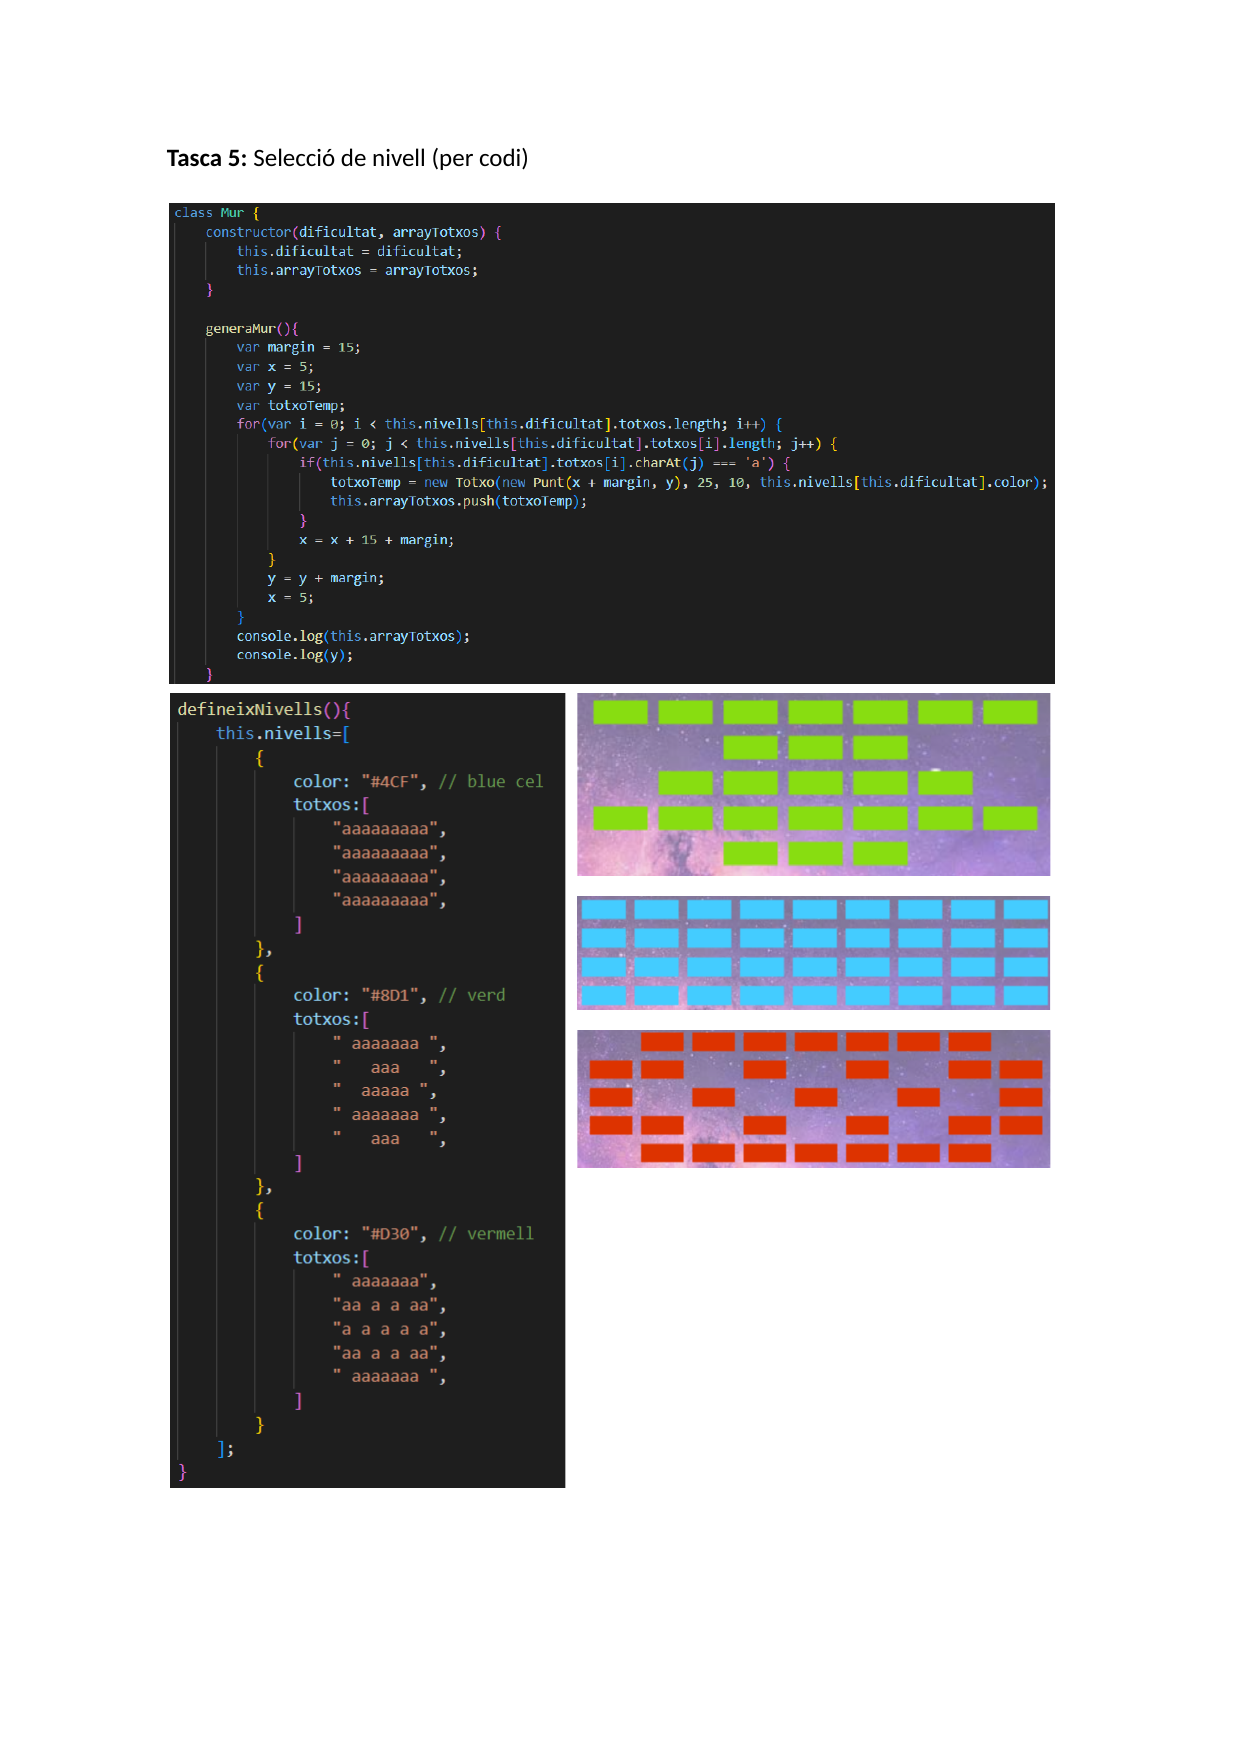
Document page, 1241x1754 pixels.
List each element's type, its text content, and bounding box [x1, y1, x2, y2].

picture [577, 693, 1051, 876]
picture [577, 896, 1050, 1010]
picture [169, 203, 1055, 684]
text Tasca 5: Selecció de nivell (per codi) [167, 142, 1076, 172]
picture [170, 693, 566, 1488]
picture [577, 1030, 1051, 1168]
